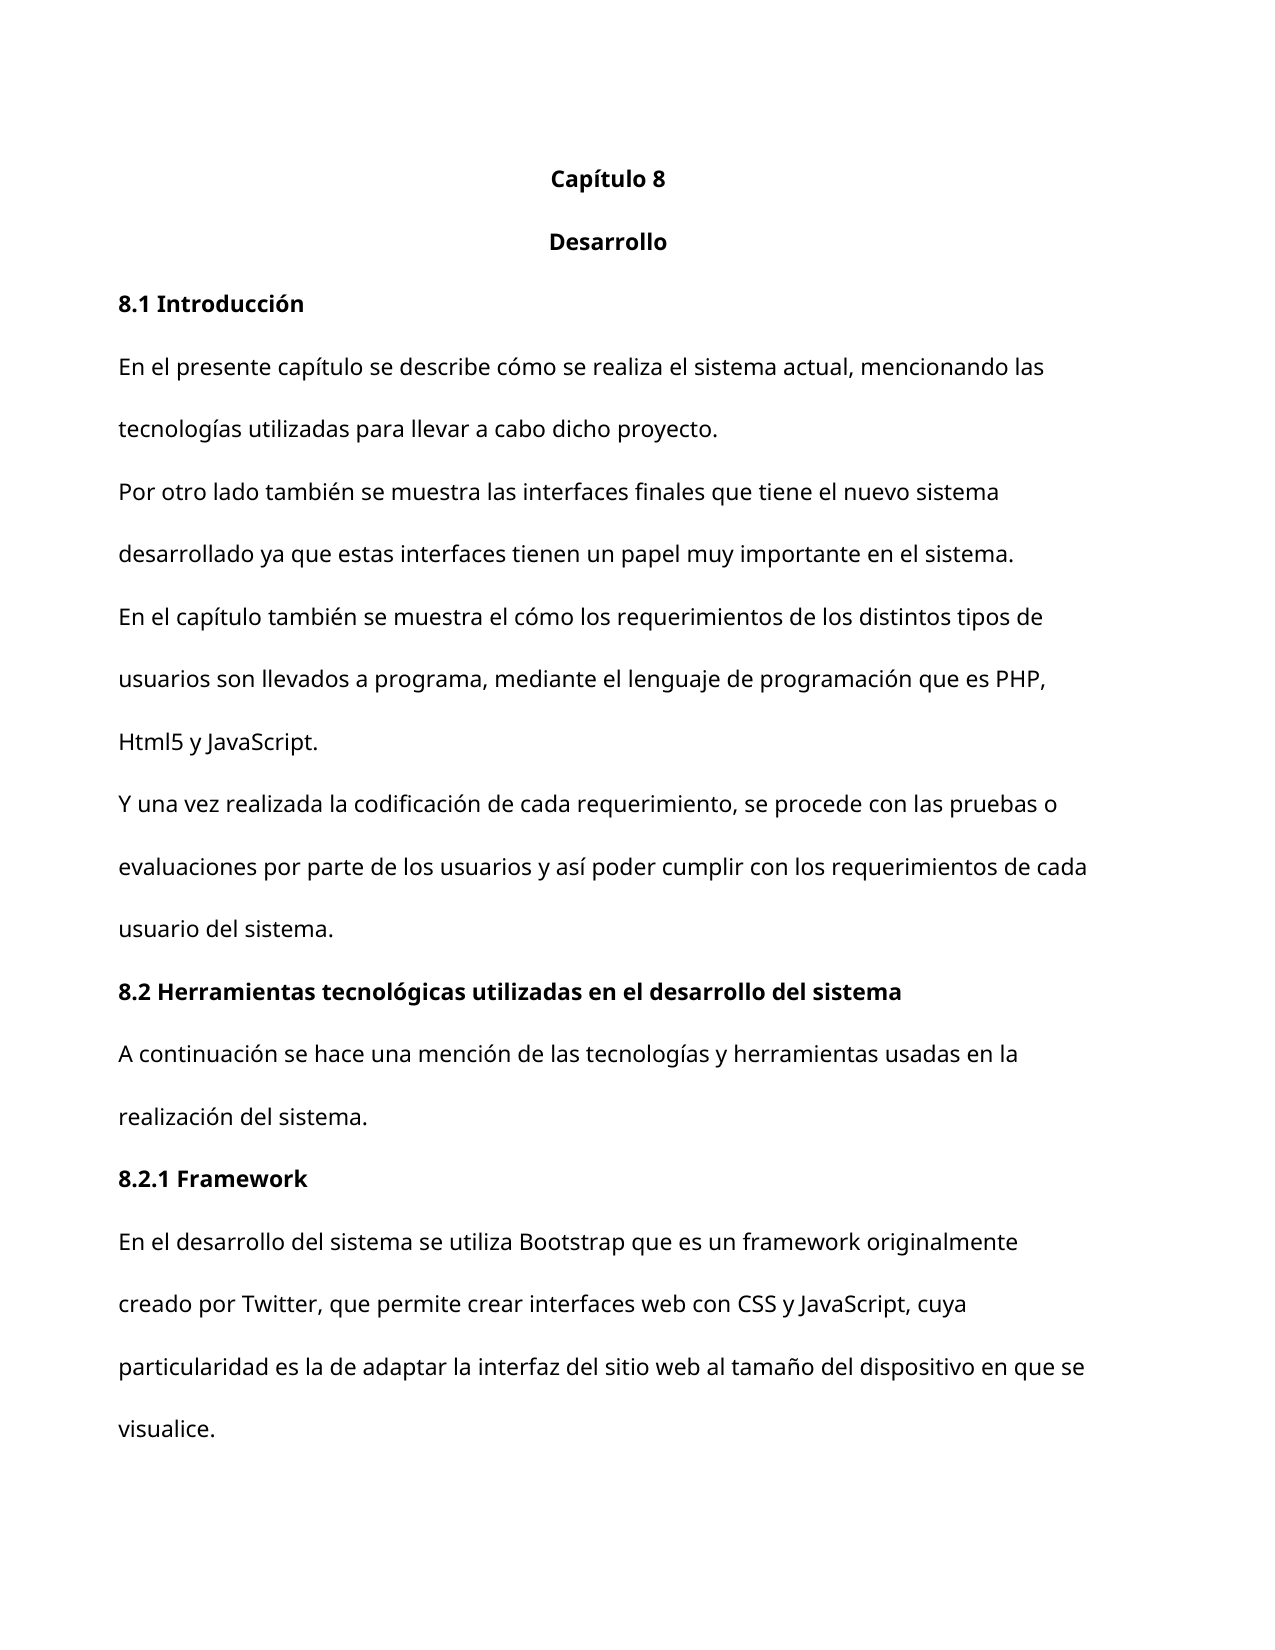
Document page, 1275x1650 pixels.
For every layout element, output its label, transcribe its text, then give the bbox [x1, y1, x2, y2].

text Por otro lado también se muestra las interfaces finales que tiene el nuevo sistema desarrollado ya que estas interfaces tienen un papel muy importante en el sistema. [118, 476, 1098, 569]
text Y una vez realizada la codificación de cada requerimiento, se procede con las pruebas o evaluaciones por parte de los usuarios y así poder cumplir con los requerimientos de cada usuario del sistema. [118, 788, 1098, 944]
subtitle 8.2 Herramientas tecnológicas utilizadas en el desarrollo del sistema [118, 976, 1098, 1007]
subtitle Capítulo 8 [118, 163, 1098, 194]
subtitle Desarrollo [118, 226, 1098, 257]
text En el presente capítulo se describe cómo se realiza el sistema actual, mencionando las tecnologías utilizadas para llevar a cabo dicho proyecto. [118, 351, 1098, 444]
subtitle 8.2.1 Framework [118, 1163, 1098, 1194]
text En el desarrollo del sistema se utiliza Bootstrap que es un framework originalmente creado por Twitter, que permite crear interfaces web con CSS y JavaScript, cuya particularidad es la de adaptar la interfaz del sitio web al tamaño del dispositivo en que se visualice. [118, 1226, 1098, 1444]
text En el capítulo también se muestra el cómo los requerimientos de los distintos tipos de usuarios son llevados a programa, mediante el lenguaje de programación que es PHP, Html5 y JavaScript. [118, 601, 1098, 757]
subtitle 8.1 Introducción [118, 288, 1098, 319]
text A continuación se hace una mención de las tecnologías y herramientas usadas en la realización del sistema. [118, 1038, 1098, 1132]
